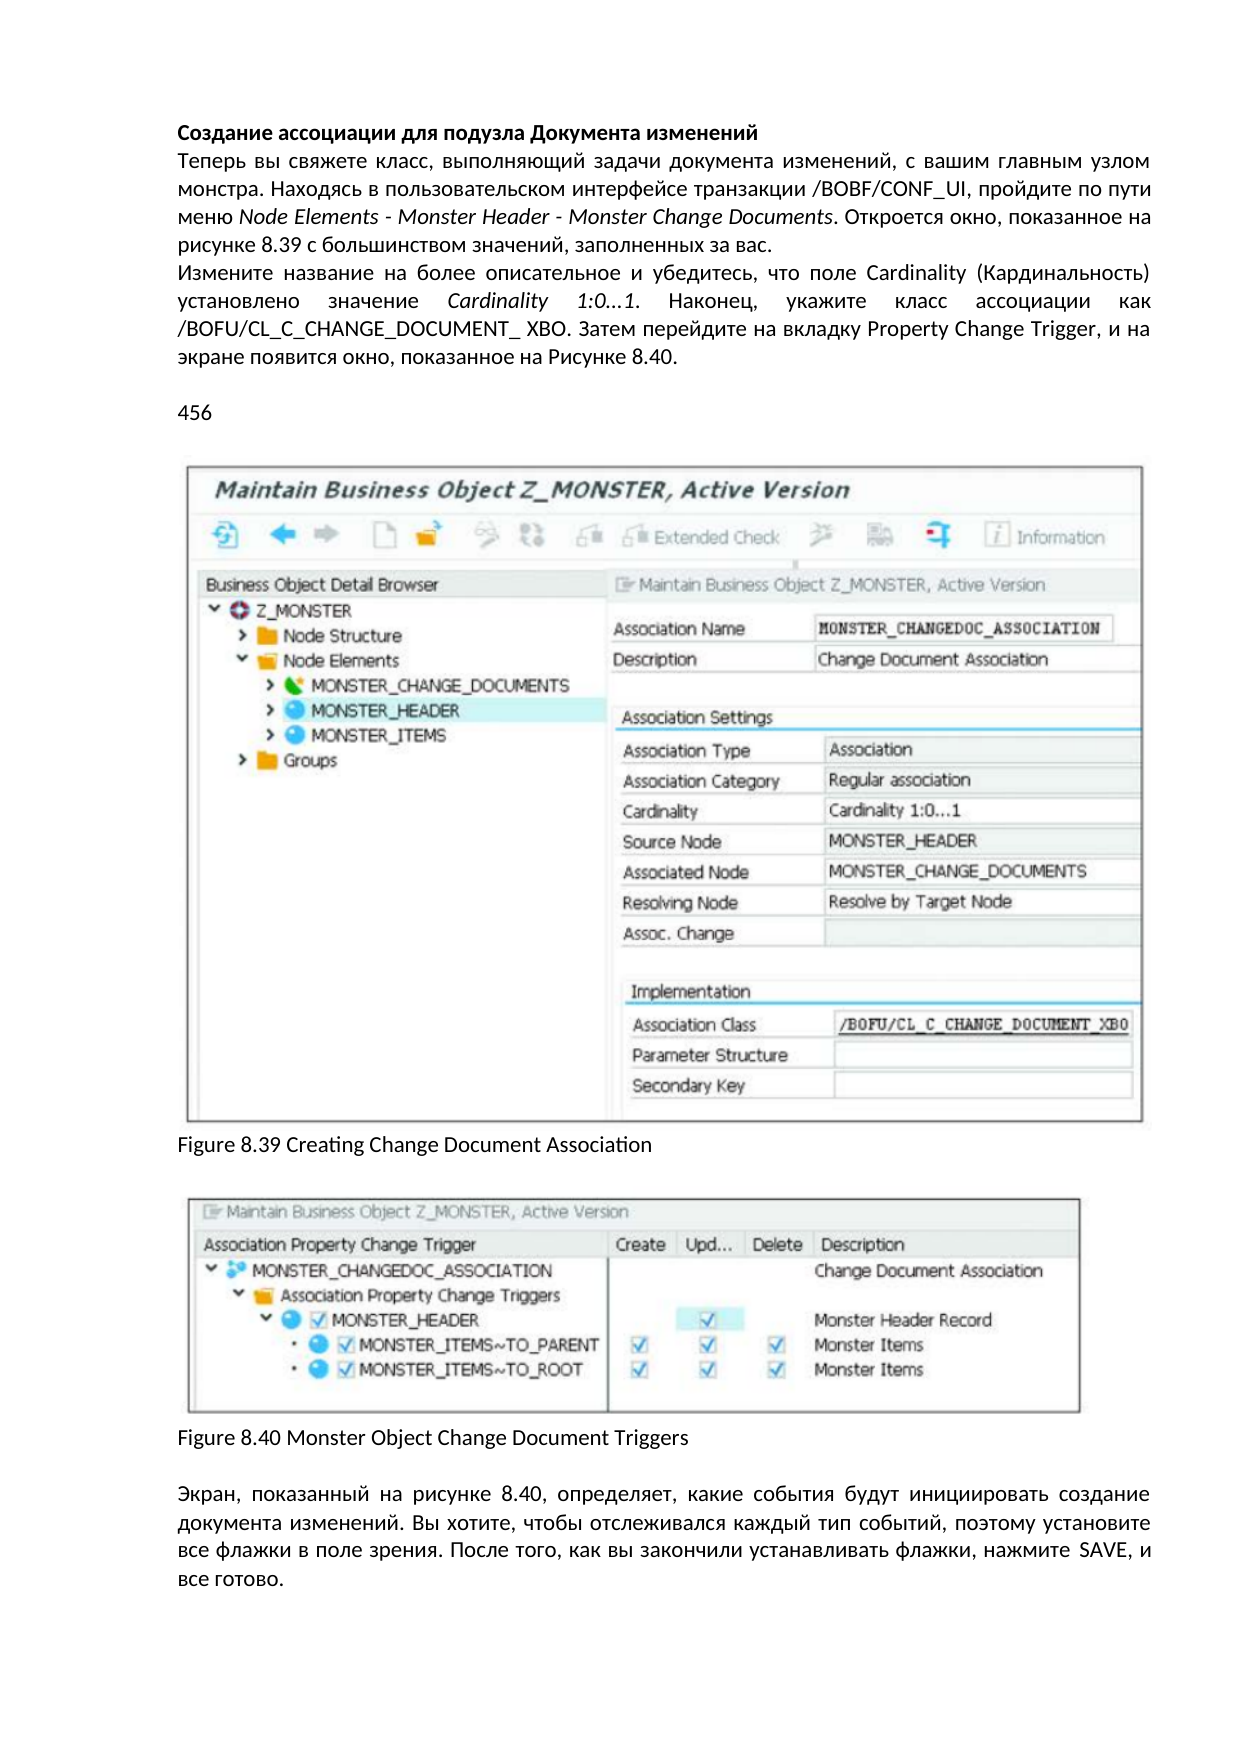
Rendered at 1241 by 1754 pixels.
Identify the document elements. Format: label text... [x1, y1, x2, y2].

picture [177, 1186, 1152, 1424]
text Экран, показанный на рисунке 8.40, определяет, какие события будут инициировать создание документа изменений. Вы хотите, чтобы отслеживался каждый тип событий, поэтому установите все флажки в поле зрения. После того, как вы закончили устанавливать флажки, нажмите SAVE, и все готово. [177, 1479, 1152, 1592]
text Figure 8.39 Creating Change Document Association [177, 1131, 1152, 1158]
text Теперь вы свяжете класс, выполняющий задачи документа изменений, с вашим главным узлом монстра. Находясь в пользовательском интерфейсе транзакции /BOBF/CONF_UI, пройдите по пути меню Node Elements - Monster Header - Monster Change Documents. Откроется окно, показанное на рисунке 8.39 с большинством значений, заполненных за вас. [177, 146, 1152, 258]
text Измените название на более описательное и убедитесь, что поле Cardinality (Кардинальность) установлено значение Cardinality 1:0...1. Наконец, укажите класс ассоциации как /BOFU/CL_C_CHANGE_DOCUMENT_ XBO. Затем перейдите на вкладку Property Change Trigger, и на экране появится окно, показанное на Рисунке 8.40. [177, 258, 1152, 370]
text Figure 8.40 Monster Object Change Document Triggers [177, 1424, 1152, 1452]
text Создание ассоциации для подузла Документа изменений [177, 118, 1152, 146]
picture [177, 454, 1152, 1131]
text 456 [177, 398, 1152, 426]
